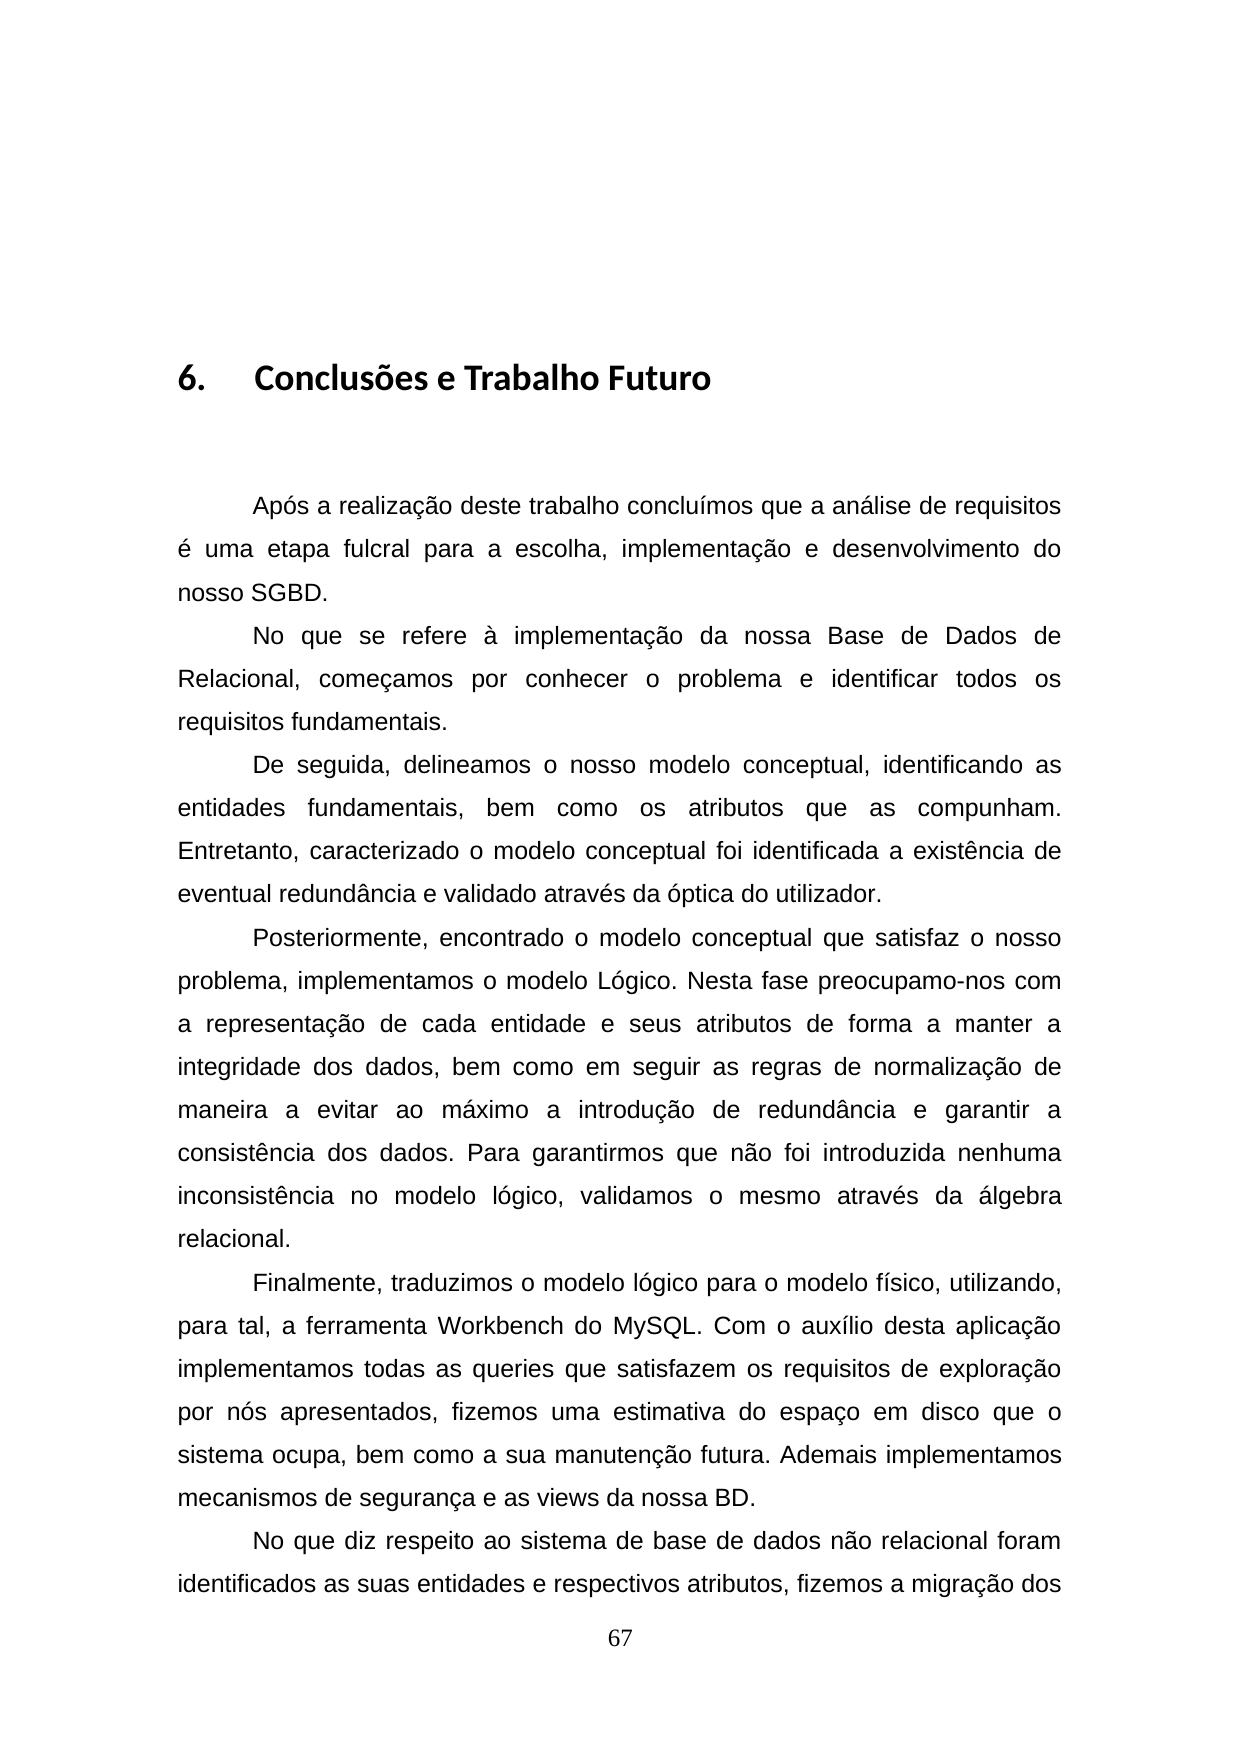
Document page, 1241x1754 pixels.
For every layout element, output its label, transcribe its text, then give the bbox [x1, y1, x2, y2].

text Após a realização deste trabalho concluímos que a análise de requisitos é uma etapa fulcral para a escolha, implementação e desenvolvimento do nosso SGBD. [177, 491, 1063, 606]
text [177, 1526, 1063, 1598]
text Posteriormente, encontrado o modelo conceptual que satisfaz o nosso problema, implementamos o modelo Lógico. Nesta fase preocupamo-nos com a representação de cada entidade e seus atributos de forma a manter a integridade dos dados, bem como em seguir as regras de normalização de maneira a evitar ao máximo a introdução de redundância e garantir a consistência dos dados. Para garantirmos que não foi introduzida nenhuma inconsistência no modelo lógico, validamos o mesmo através da álgebra relacional. [177, 922, 1063, 1253]
list Conclusões e Trabalho Futuro [177, 354, 1063, 400]
text Finalmente, traduzimos o modelo lógico para o modelo físico, utilizando, para tal, a ferramenta Workbench do MySQL. Com o auxílio desta aplicação implementamos todas as queries que satisfazem os requisitos de exploração por nós apresentados, fizemos uma estimativa do espaço em disco que o sistema ocupa, bem como a sua manutenção futura. Ademais implementamos mecanismos de segurança e as views da nossa BD. [177, 1267, 1063, 1512]
text No que se refere à implementação da nossa Base de Dados de Relacional, começamos por conhecer o problema e identificar todos os requisitos fundamentais. [177, 621, 1063, 736]
text De seguida, delineamos o nosso modelo conceptual, identificando as entidades fundamentais, bem como os atributos que as compunham. Entretanto, caracterizado o modelo conceptual foi identificada a existência de eventual redundância e validado através da óptica do utilizador. [177, 750, 1063, 908]
